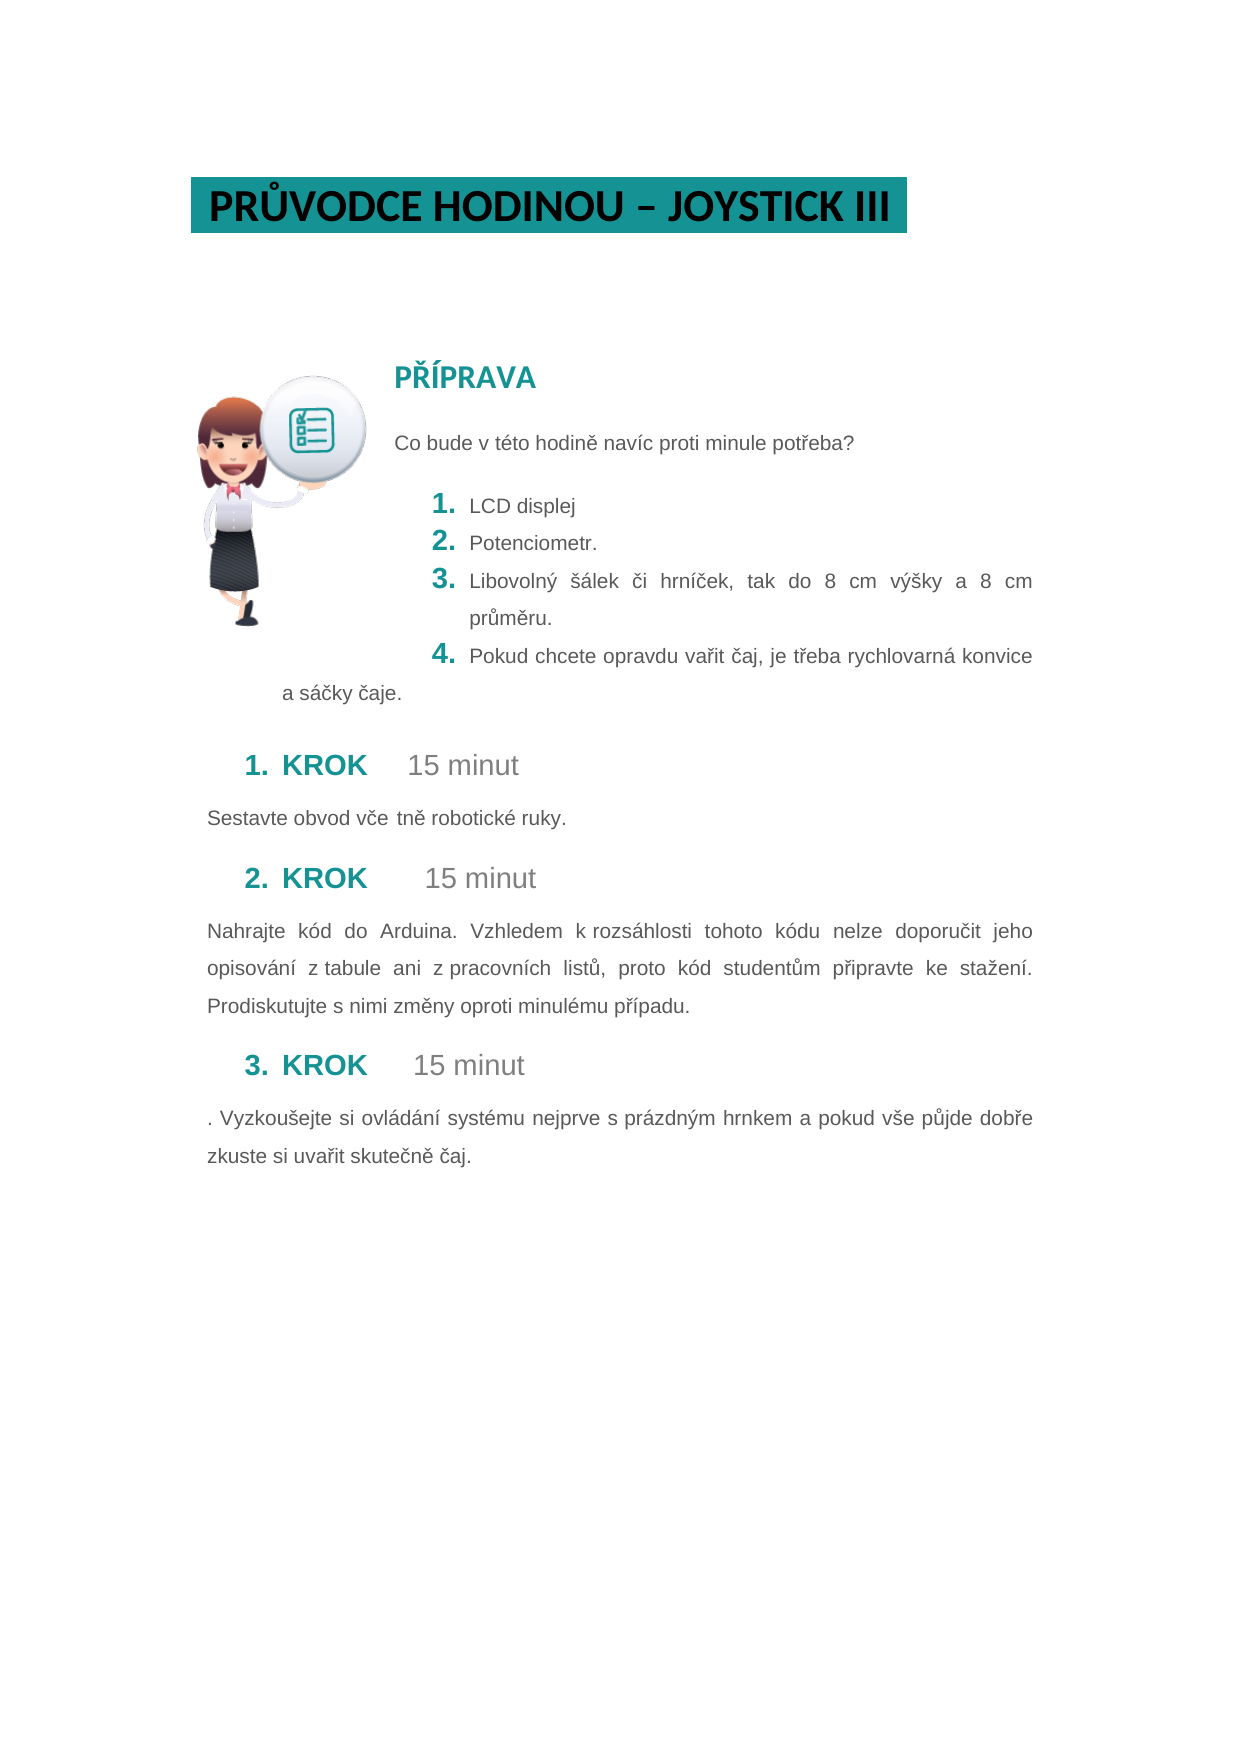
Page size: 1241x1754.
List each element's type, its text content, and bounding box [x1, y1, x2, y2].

list Pokud chcete opravdu vařit čaj, je třeba rychlovarná konvice a sáčky čaje. [244, 633, 1033, 708]
text . Vyzkoušejte si ovládání systému nejprve s prázdným hrnkem a pokud vše půjde dobře zkuste si uvařit skutečně čaj. [207, 1096, 1033, 1171]
list Libovolný šálek či hrníček, tak do 8 cm výšky a 8 cm průměru. [376, 558, 1033, 633]
picture [189, 365, 376, 635]
list LCD displej [376, 483, 1033, 521]
list KROK 15 minut [244, 1046, 1033, 1083]
text Co bude v této hodině navíc proti minule potřeba? [376, 421, 1033, 458]
subtitle Příprava [207, 358, 1033, 396]
list Potenciometr. [376, 521, 1033, 558]
list KROK 15 minut [244, 858, 1033, 896]
list KROK 15 minut [244, 746, 1033, 783]
text Sestavte obvod vče tně robotické ruky. [207, 796, 1033, 833]
text Nahrajte kód do Arduina. Vzhledem k rozsáhlosti tohoto kódu nelze doporučit jeho opisování z tabule ani z pracovních listů, proto kód studentům připravte ke stažení. Prodiskutujte s nimi změny oproti minulému případu. [207, 908, 1033, 1021]
